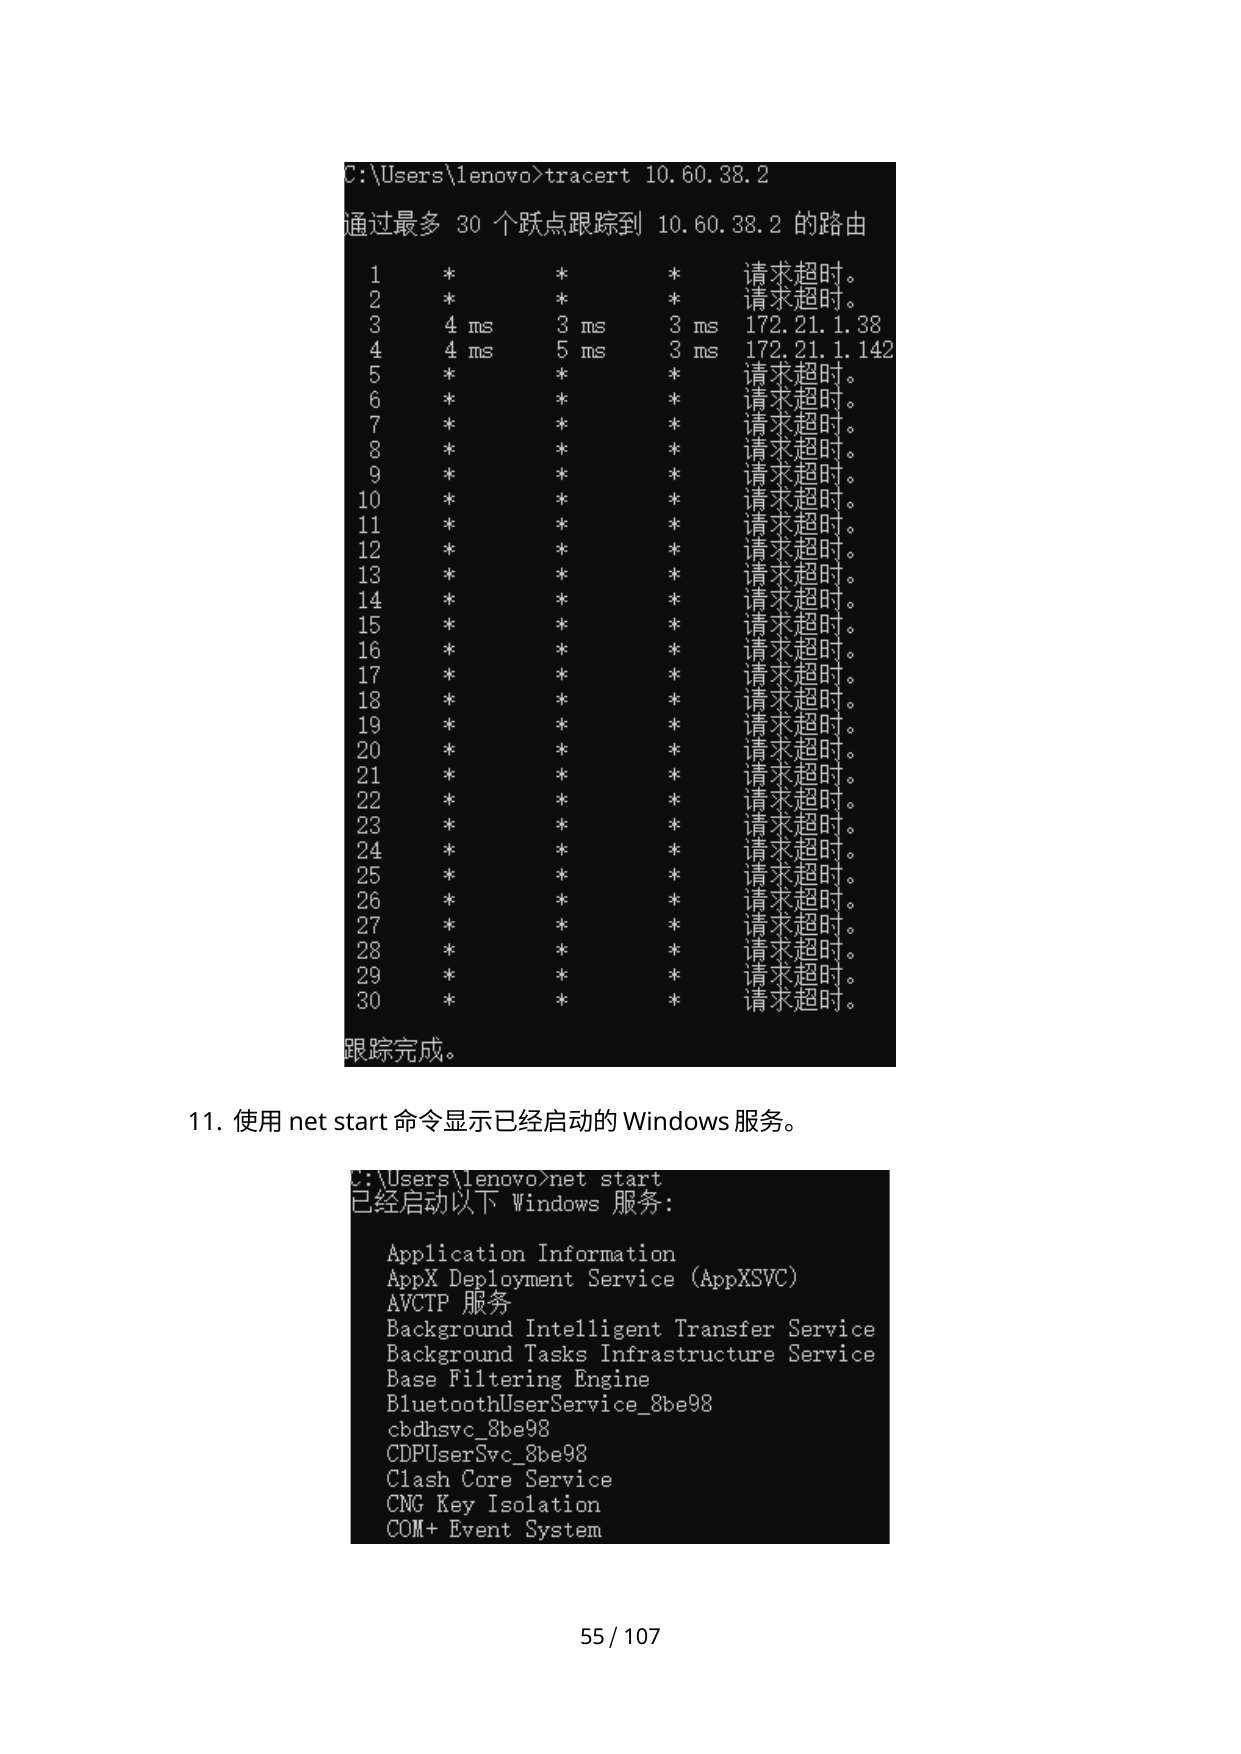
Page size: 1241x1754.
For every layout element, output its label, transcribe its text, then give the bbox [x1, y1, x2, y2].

list 使用net start命令显示已经启动的Windows服务。 [187, 1087, 1053, 1152]
picture [344, 162, 896, 1067]
picture [350, 1170, 890, 1544]
